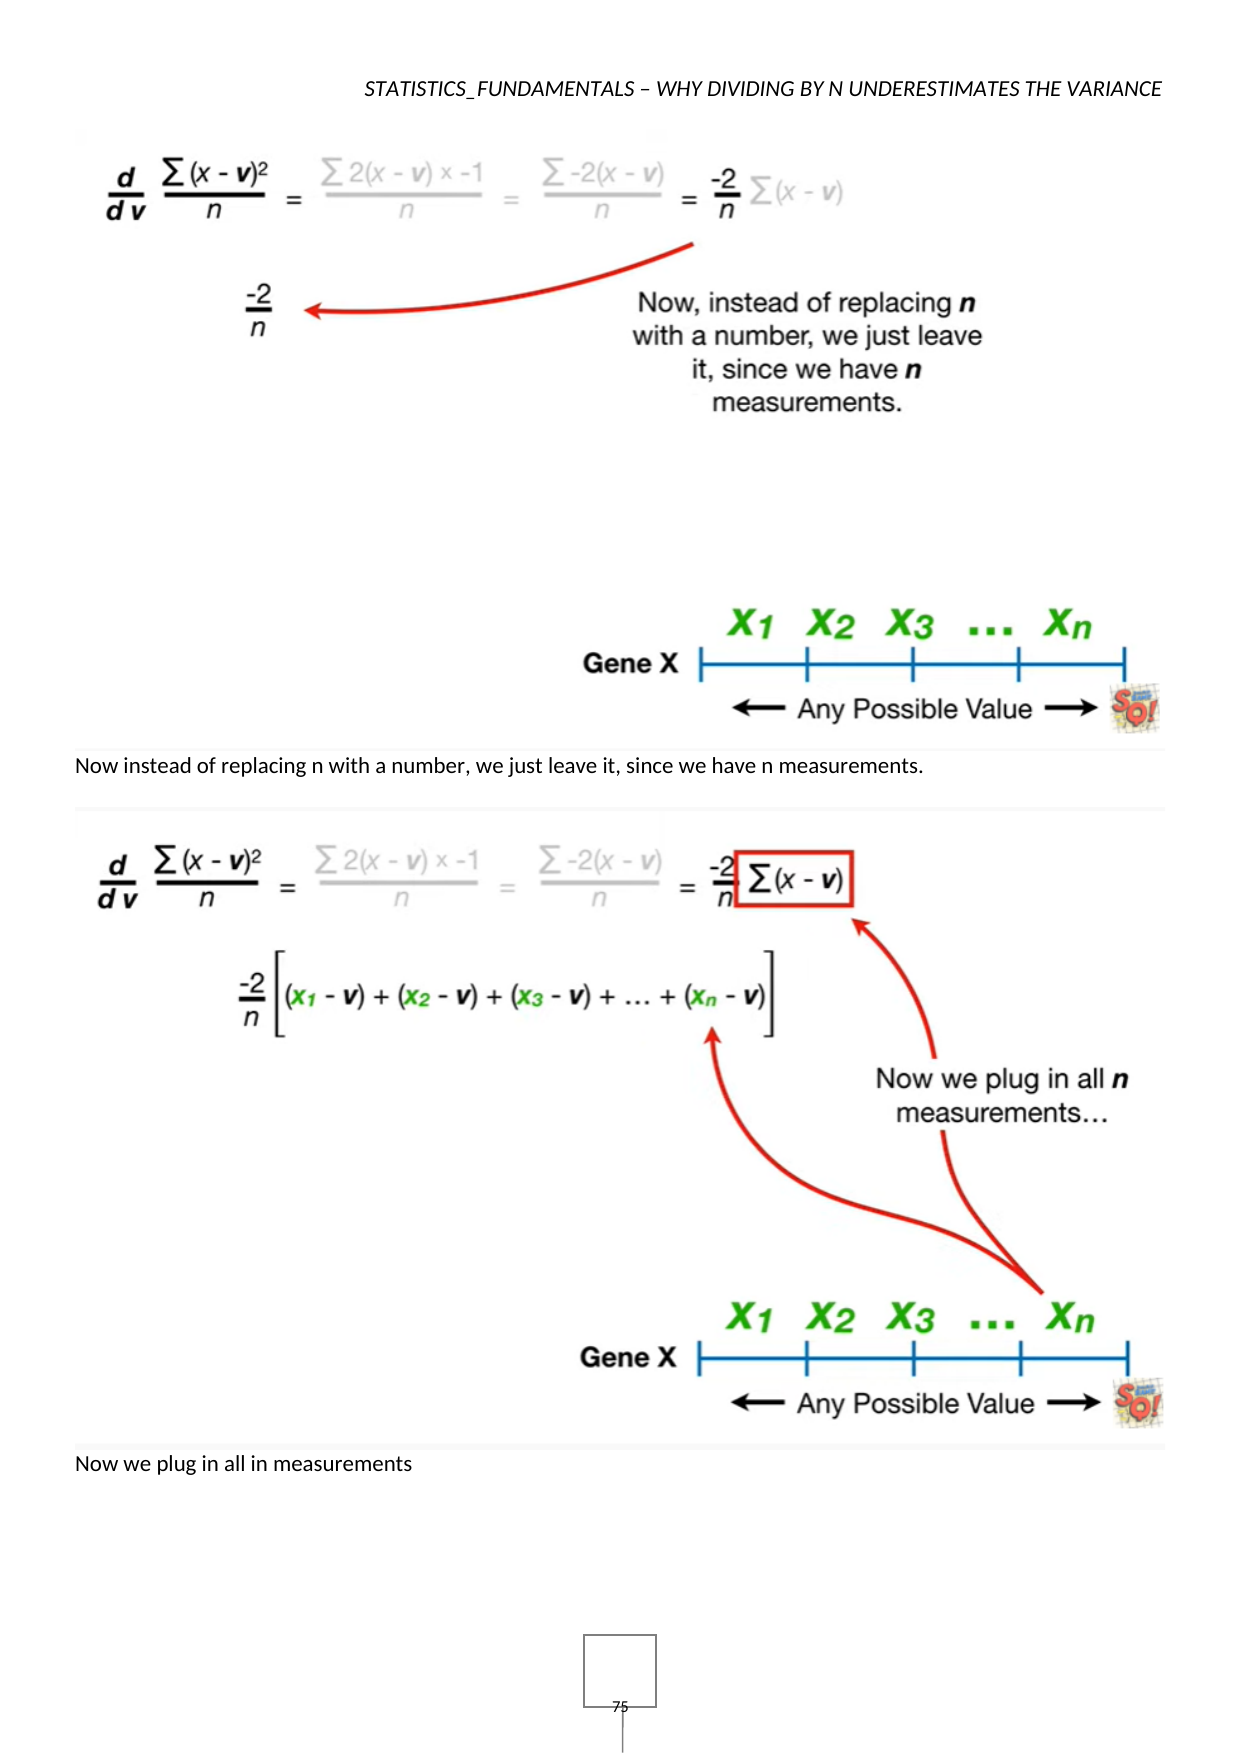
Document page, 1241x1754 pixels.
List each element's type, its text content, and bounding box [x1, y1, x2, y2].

text Now we plug in all in measurements [75, 1450, 1165, 1477]
picture [75, 129, 1166, 751]
picture [75, 807, 1166, 1450]
text Now instead of replacing n with a number, we just leave it, since we have n measurements. [75, 751, 1165, 779]
